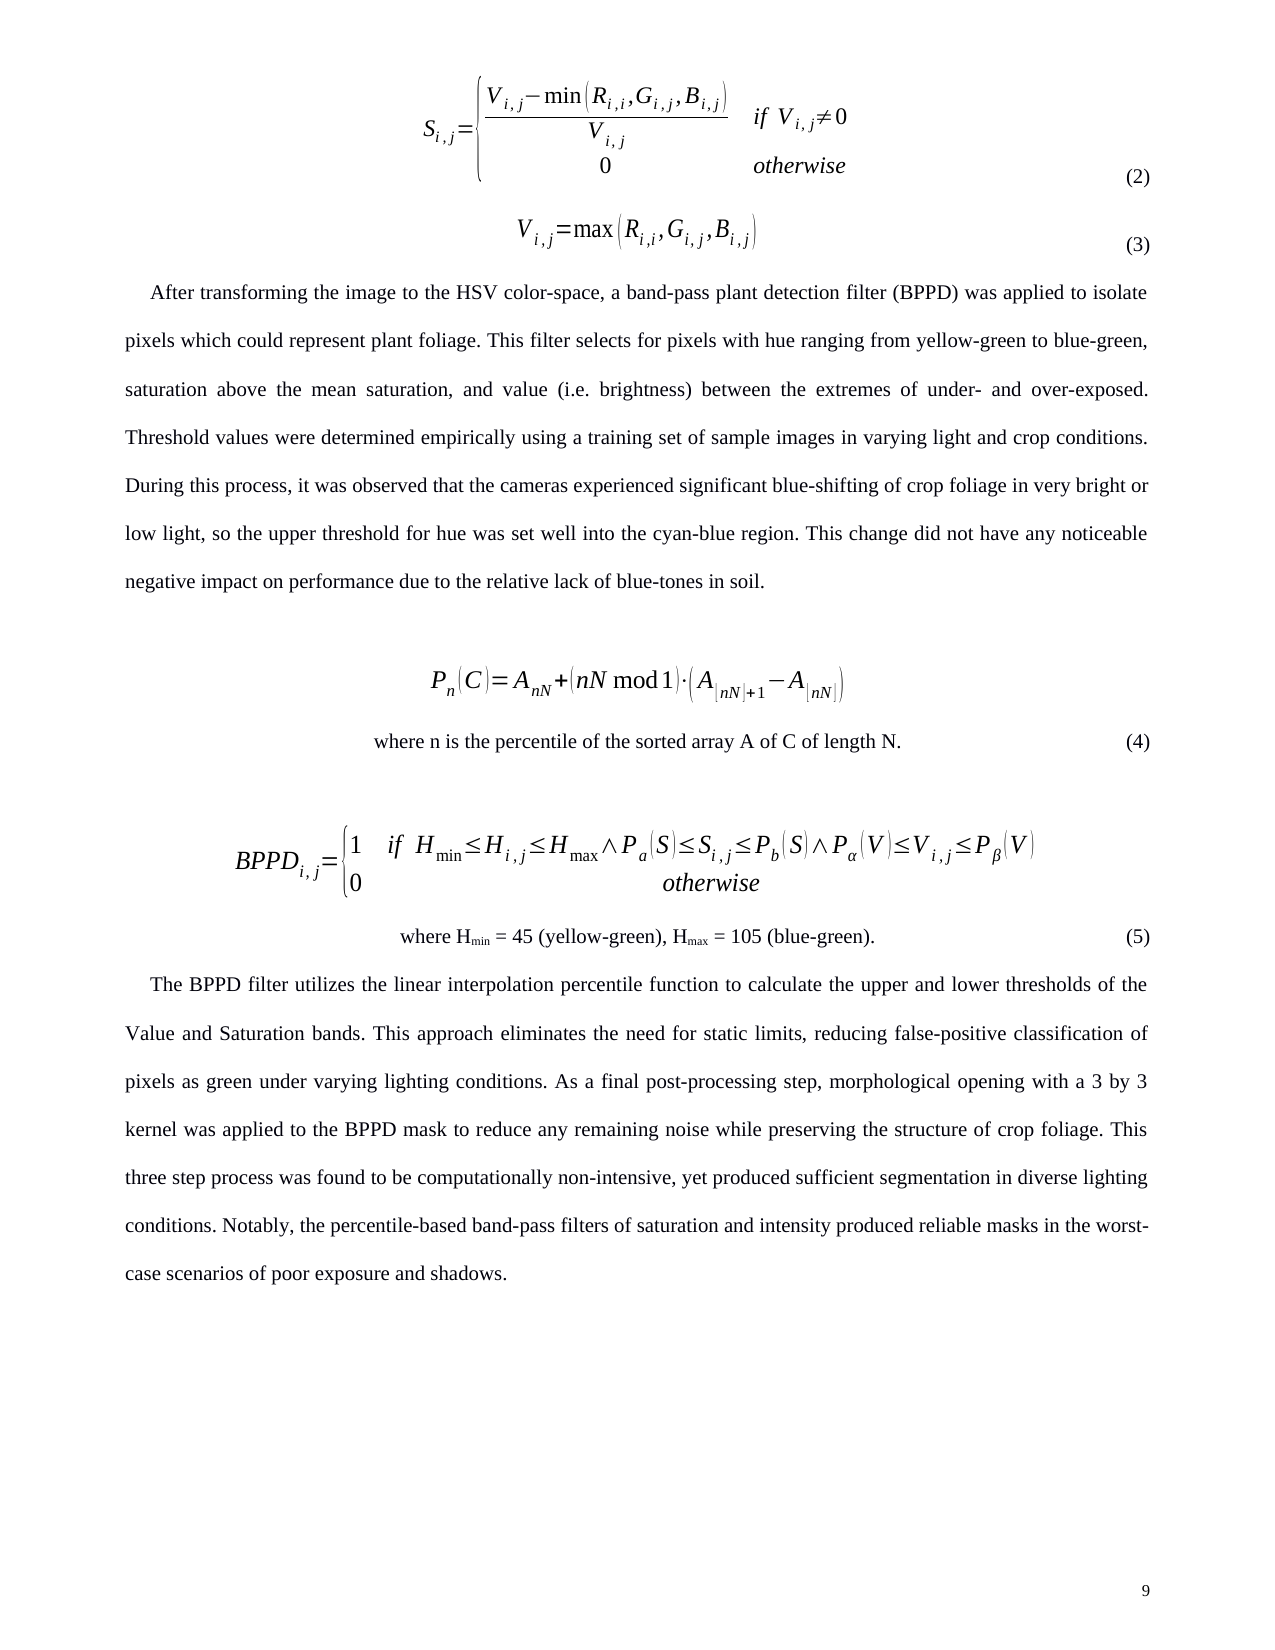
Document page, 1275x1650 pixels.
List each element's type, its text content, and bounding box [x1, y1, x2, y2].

text (2) [125, 75, 1150, 188]
text After transforming the image to the HSV color-space, a band-pass plant detection filter (BPPD) was applied to isolate pixels which could represent plant foliage. This filter selects for pixels with hue ranging from yellow-green to blue-green, saturation above the mean saturation, and value (i.e. brightness) between the extremes of under- and over-exposed. Threshold values were determined empirically using a training set of sample images in varying light and crop conditions. During this process, it was observed that the cameras experienced significant blue-shifting of crop foliage in very bright or low light, so the upper threshold for hue was set well into the cyan-blue region. This change did not have any noticeable negative impact on performance due to the relative lack of blue-tones in soil. [125, 280, 1150, 593]
text The BPPD filter utilizes the linear interpolation percentile function to calculate the upper and lower thresholds of the Value and Saturation bands. This approach eliminates the need for static limits, reducing false-positive classification of pixels as green under varying lighting conditions. As a final post-processing step, morphological opening with a 3 by 3 kernel was applied to the BPPD mask to reduce any remaining noise while preserving the structure of crop foliage. This three step process was found to be computationally non-intensive, yet produced sufficient segmentation in diverse lighting conditions. Notably, the percentile-based band-pass filters of saturation and intensity produced reliable masks in the worst-case scenarios of poor exposure and shadows. [125, 972, 1150, 1285]
text where n is the percentile of the sorted array A of C of length N. (4) [125, 729, 1150, 753]
text (3) [125, 212, 1150, 256]
text where Hmin = 45 (yellow-green), Hmax = 105 (blue-green). (5) [125, 924, 1150, 948]
